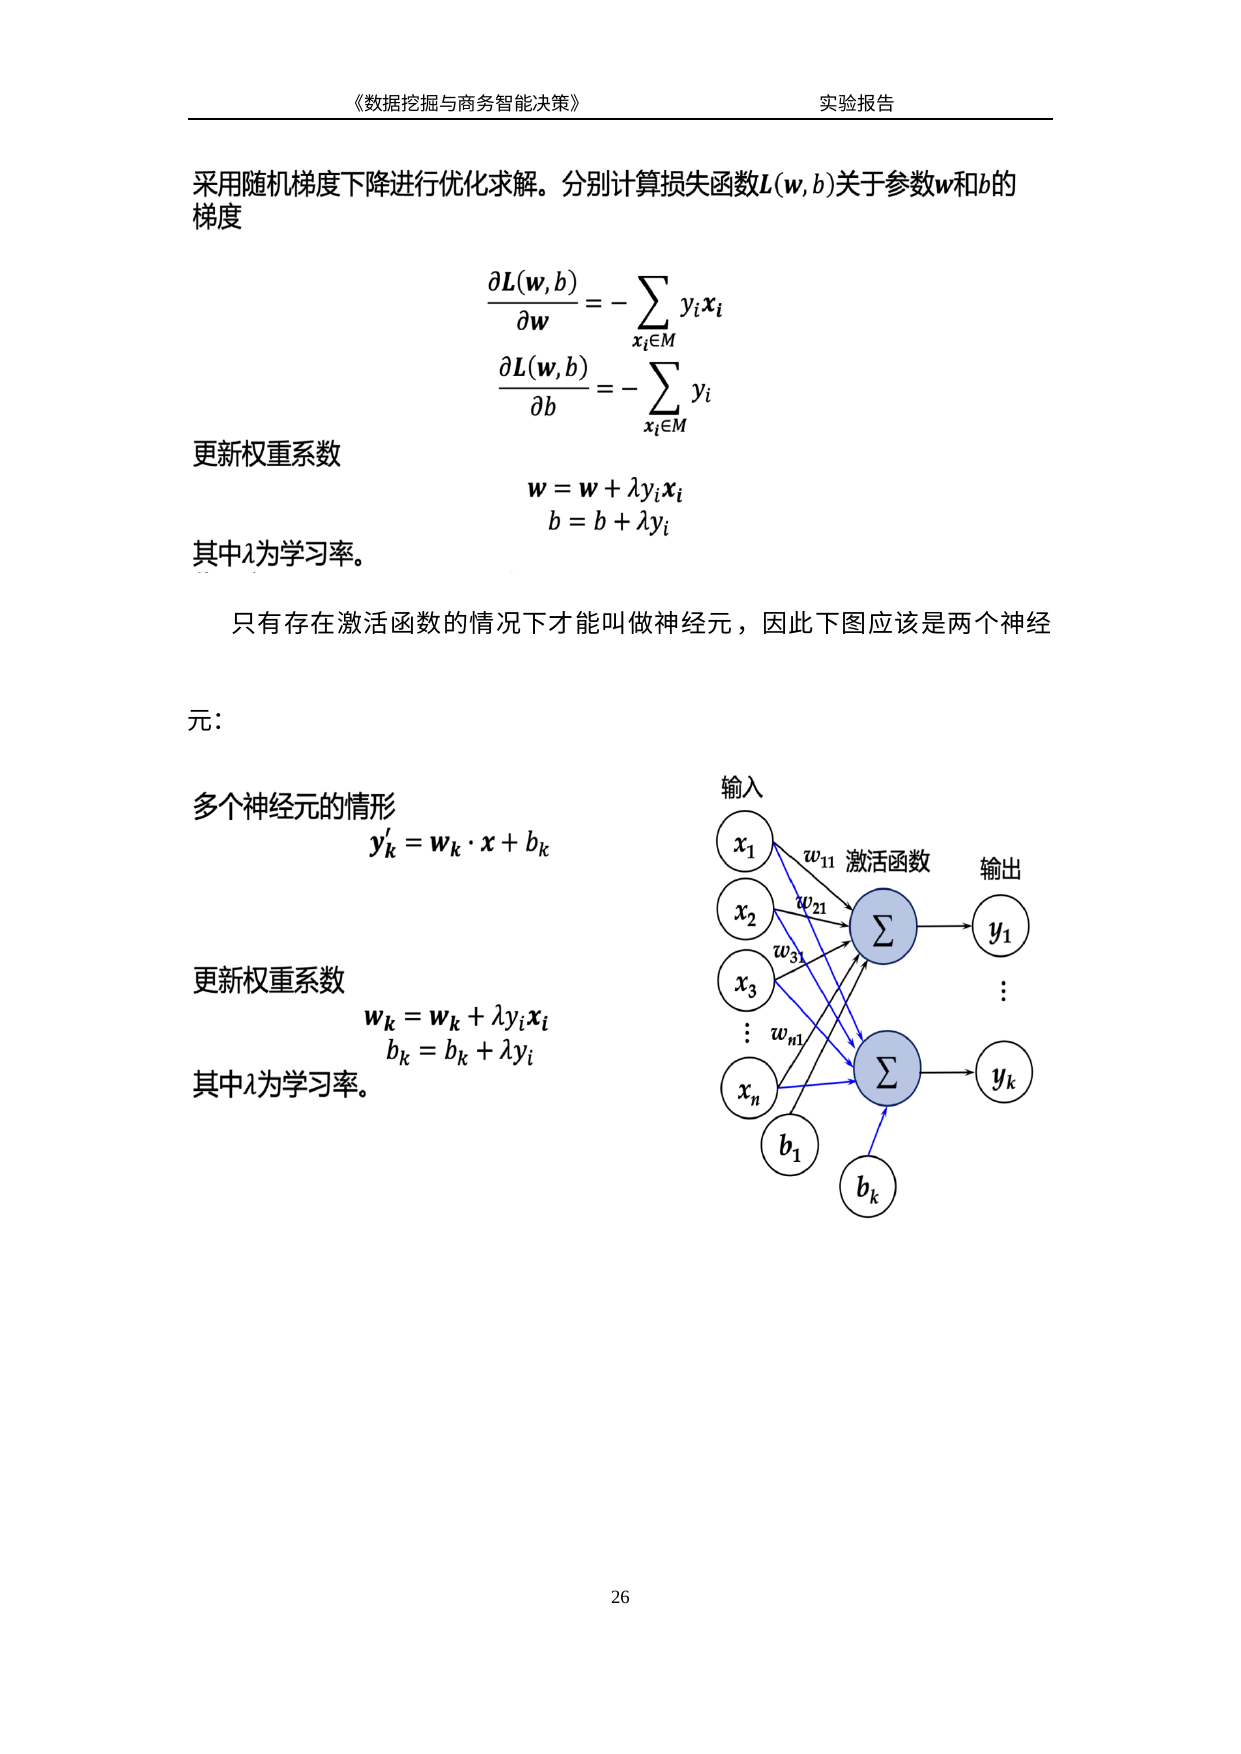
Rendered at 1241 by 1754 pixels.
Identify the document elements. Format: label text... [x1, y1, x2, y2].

picture [187, 153, 1052, 573]
list 只有存在激活函数的情况下才能叫做神经元，因此下图应该是两个神经元： [187, 590, 1053, 752]
picture [187, 769, 1053, 1225]
